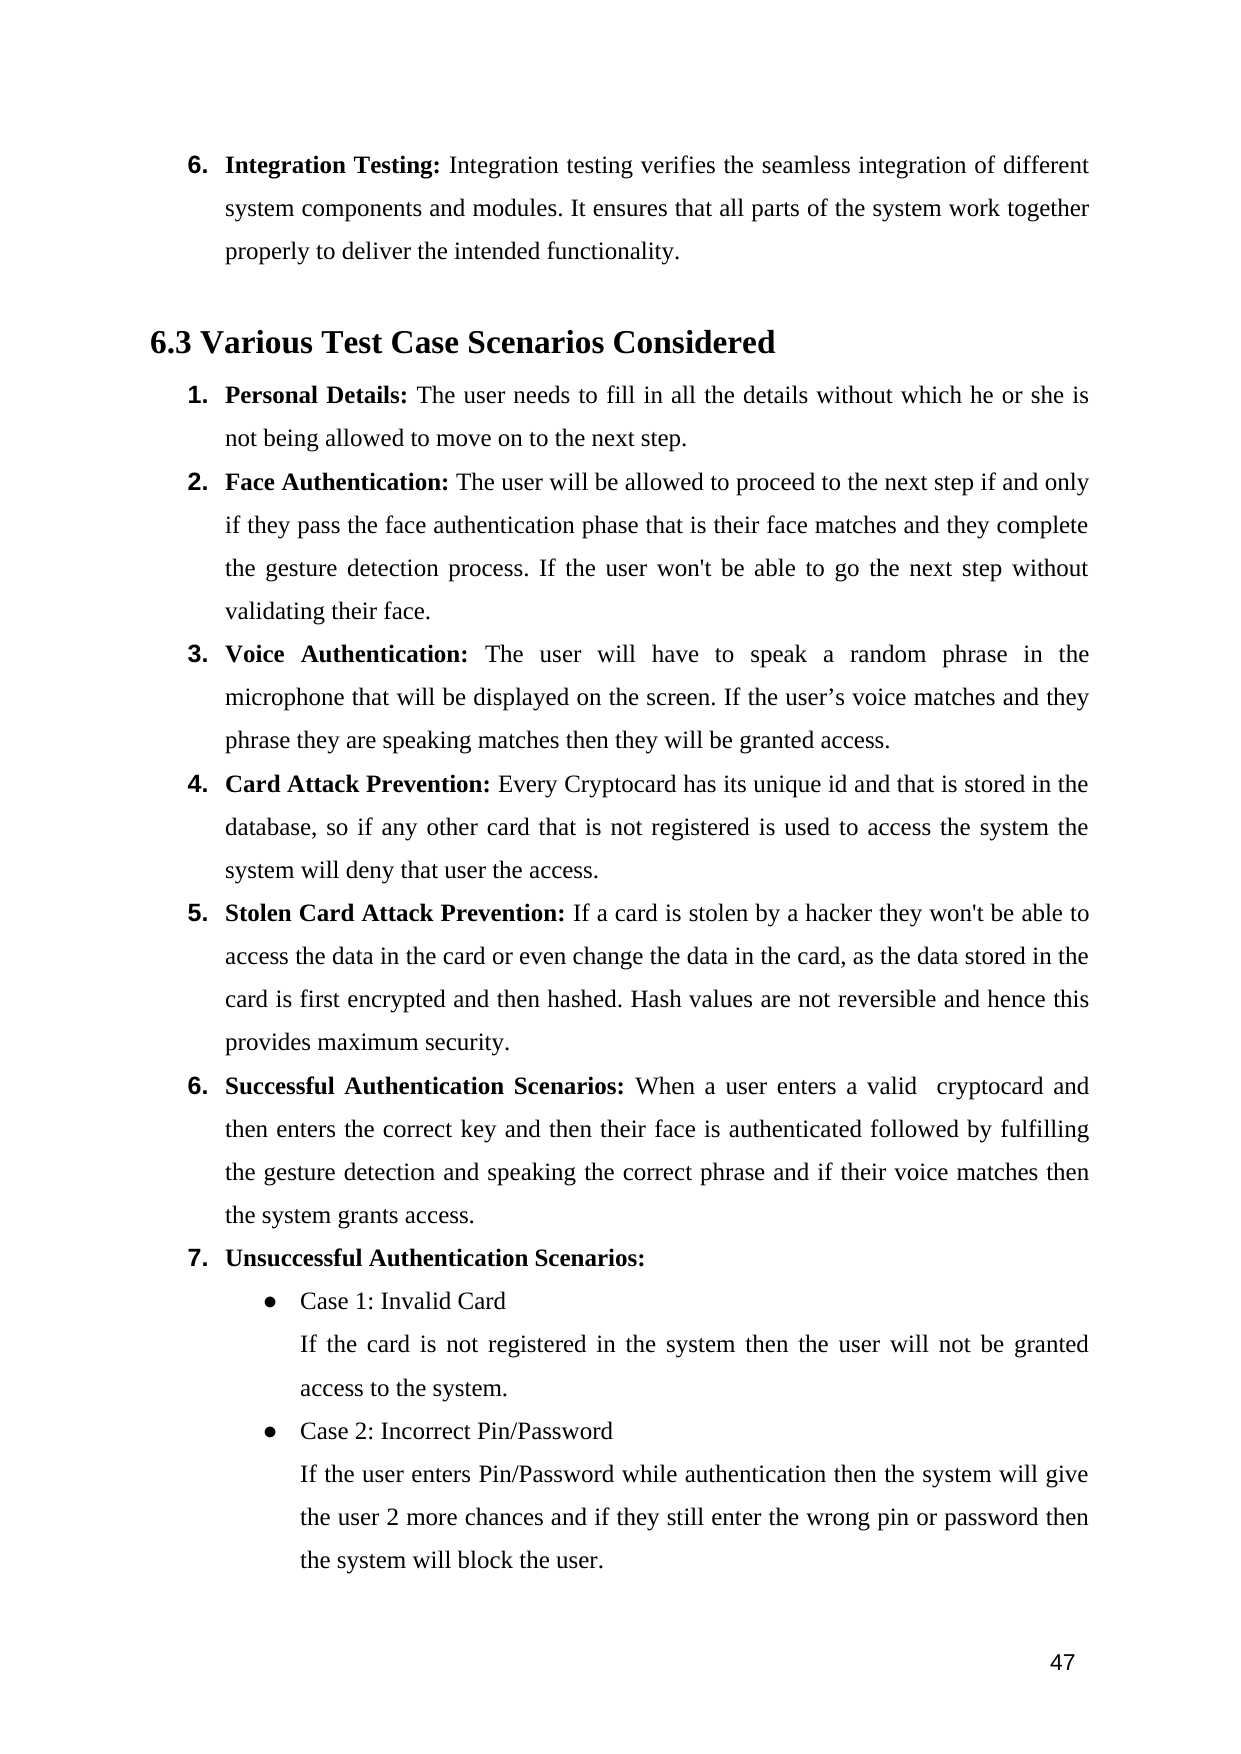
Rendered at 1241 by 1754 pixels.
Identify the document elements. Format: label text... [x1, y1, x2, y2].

text If the user enters Pin/Password while authentication then the system will give the user 2 more chances and if they still enter the wrong pin or password then the system will block the user. [300, 1459, 1090, 1574]
list Personal Details: The user needs to fill in all the details without which he or she is not being allowed to move on to the next step. [187, 380, 1090, 452]
text If the card is not registered in the system then the user will not be granted access to the system. [300, 1329, 1090, 1401]
list Successful Authentication Scenarios: When a user enters a valid cryptocard and then enters the correct key and then their face is authenticated followed by fulfilling the gesture detection and speaking the correct phrase and if their voice matches then the system grants access. [187, 1071, 1090, 1229]
list Voice Authentication: The user will have to speak a random phrase in the microphone that will be displayed on the screen. If the user’s voice matches and they phrase they are speaking matches then they will be granted access. [187, 639, 1090, 754]
list Stolen Card Attack Prevention: If a card is stolen by a hacker they won't be able to access the data in the card or even change the data in the card, as the data stored in the card is first encrypted and then hashed. Hash values are not reversible and hence this provides maximum security. [187, 898, 1090, 1056]
text 6.3 Various Test Case Scenarios Considered [150, 323, 1090, 361]
list Face Authentication: The user will be allowed to proceed to the next step if and only if they pass the face authentication phase that is their face matches and they complete the gesture detection process. If the user won't be able to go the next step without validating their face. [187, 466, 1090, 625]
list Case 2: Incorrect Pin/Password [262, 1416, 1090, 1444]
list Unsuccessful Authentication Scenarios: [187, 1243, 1090, 1272]
list Card Attack Prevention: Every Cryptocard has its unique id and that is stored in the database, so if any other card that is not registered is used to access the system the system will deny that user the access. [187, 768, 1090, 884]
list Integration Testing: Integration testing verifies the seamless integration of different system components and modules. It ensures that all parts of the system work together properly to deliver the intended functionality. [187, 150, 1090, 265]
list Case 1: Invalid Card [262, 1286, 1090, 1315]
